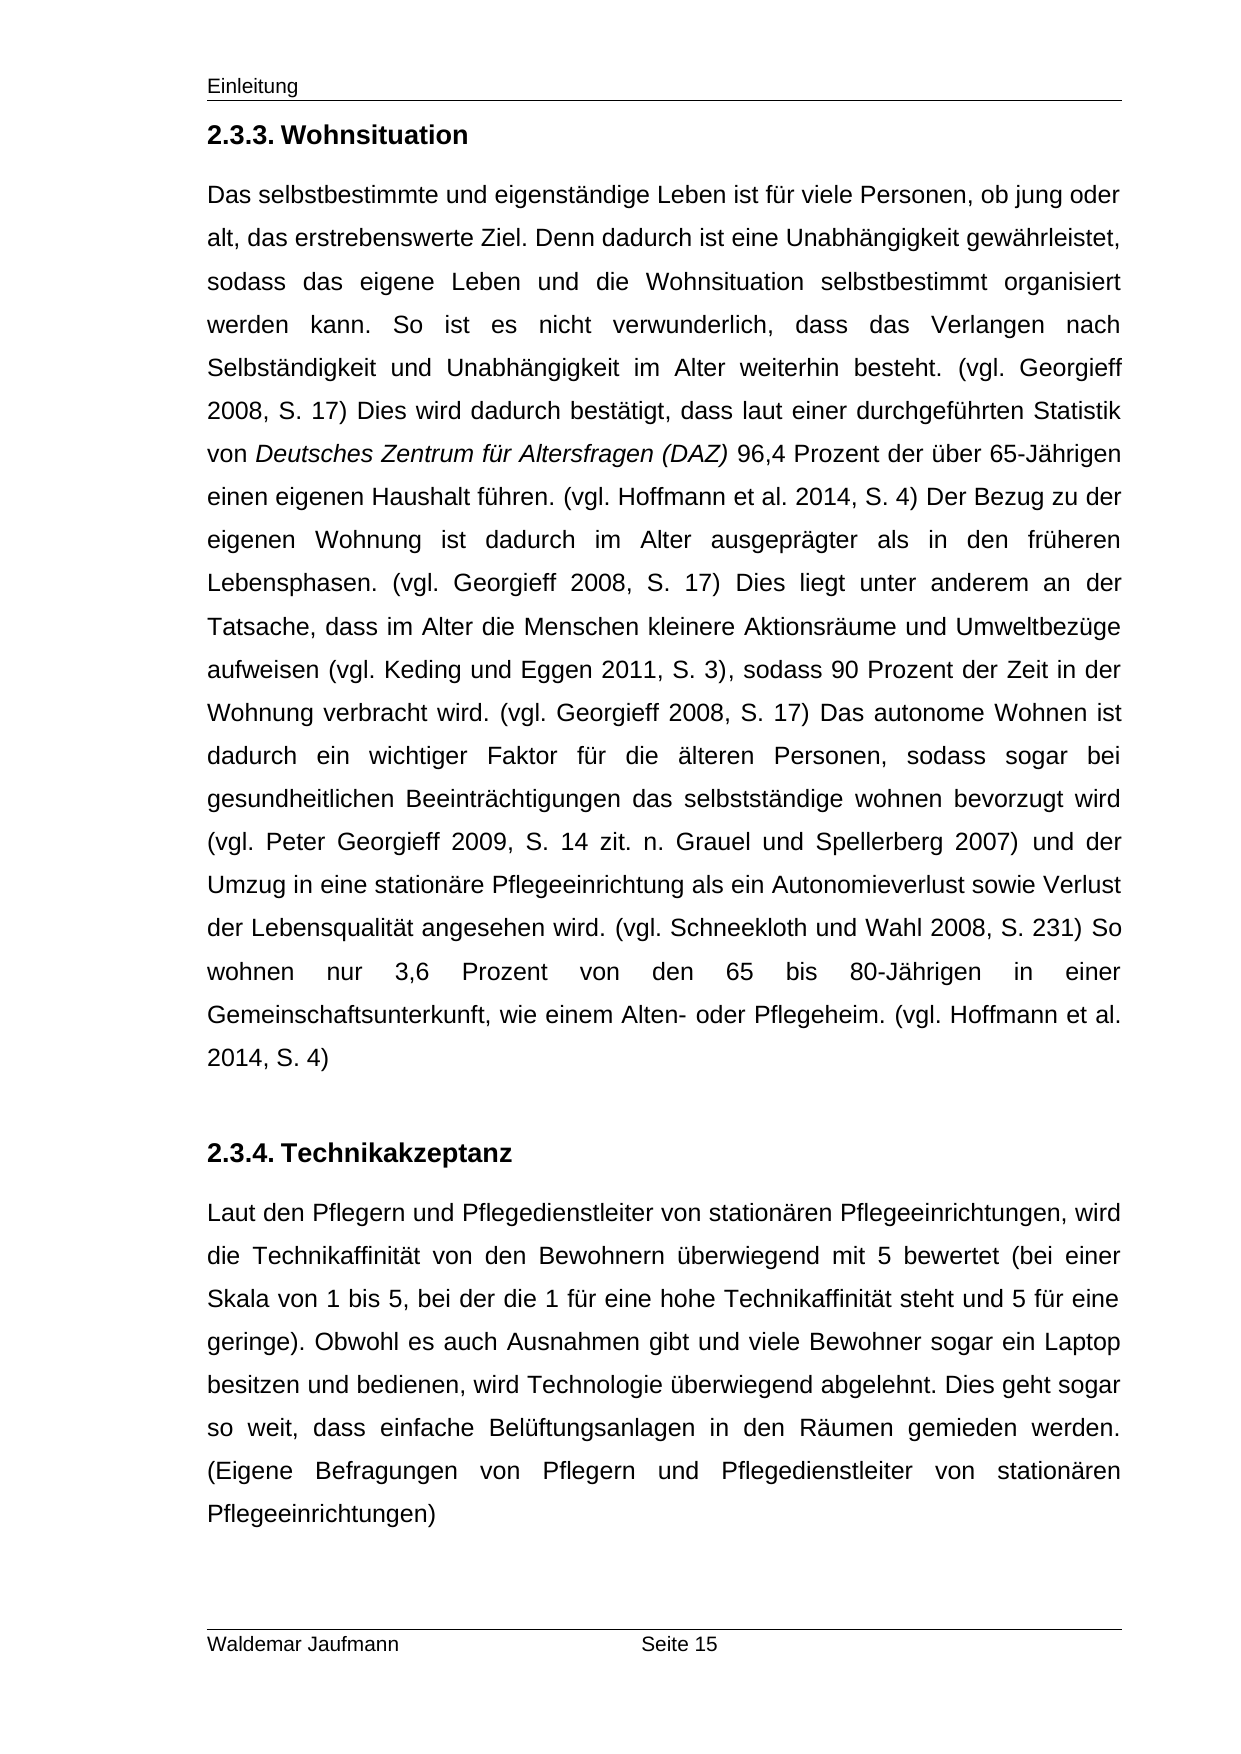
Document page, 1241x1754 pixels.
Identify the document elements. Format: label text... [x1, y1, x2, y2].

subtitle Wohnsituation [207, 118, 1122, 151]
text Laut den Pflegern und Pflegedienstleiter von stationären Pflegeeinrichtungen, wird die Technikaffinität von den Bewohnern überwiegend mit 5 bewertet (bei einer Skala von 1 bis 5, bei der die 1 für eine hohe Technikaffinität steht und 5 für eine geringe). Obwohl es auch Ausnahmen gibt und viele Bewohner sogar ein Laptop besitzen und bedienen, wird Technologie überwiegend abgelehnt. Dies geht sogar so weit, dass einfache Belüftungsanlagen in den Räumen gemieden werden. (Eigene Befragungen von Pflegern und Pflegedienstleiter von stationären Pflegeeinrichtungen) [207, 1197, 1122, 1528]
text Das selbstbestimmte und eigenständige Leben ist für viele Personen, ob jung oder alt, das erstrebenswerte Ziel. Denn dadurch ist eine Unabhängigkeit gewährleistet, sodass das eigene Leben und die Wohnsituation selbstbestimmt organisiert werden kann. So ist es nicht verwunderlich, dass das Verlangen nach Selbständigkeit und Unabhängigkeit im Alter weiterhin besteht. (vgl. Georgieff 2008, S. 17) Dies wird dadurch bestätigt, dass laut einer durchgeführten Statistik von Deutsches Zentrum für Altersfragen (DAZ) 96,4 Prozent der über 65-Jährigen einen eigenen Haushalt führen. (vgl. Hoffmann et al. 2014, S. 4) Der Bezug zu der eigenen Wohnung ist dadurch im Alter ausgeprägter als in den früheren Lebensphasen. (vgl. Georgieff 2008, S. 17) Dies liegt unter anderem an der Tatsache, dass im Alter die Menschen kleinere Aktionsräume und Umweltbezüge aufweisen (vgl. Keding und Eggen 2011, S. 3), sodass 90 Prozent der Zeit in der Wohnung verbracht wird. (vgl. Georgieff 2008, S. 17) Das autonome Wohnen ist dadurch ein wichtiger Faktor für die älteren Personen, sodass sogar bei gesundheitlichen Beeinträchtigungen das selbstständige wohnen bevorzugt wird (vgl. Peter Georgieff 2009, S. 14 zit. n. Grauel und Spellerberg 2007) und der Umzug in eine stationäre Pflegeeinrichtung als ein Autonomieverlust sowie Verlust der Lebensqualität angesehen wird. (vgl. Schneekloth und Wahl 2008, S. 231) So wohnen nur 3,6 Prozent von den 65 bis 80-Jährigen in einer Gemeinschaftsunterkunft, wie einem Alten- oder Pflegeheim. (vgl. Hoffmann et al. 2014, S. 4) [207, 180, 1122, 1071]
subtitle Technikakzeptanz [207, 1135, 1122, 1169]
